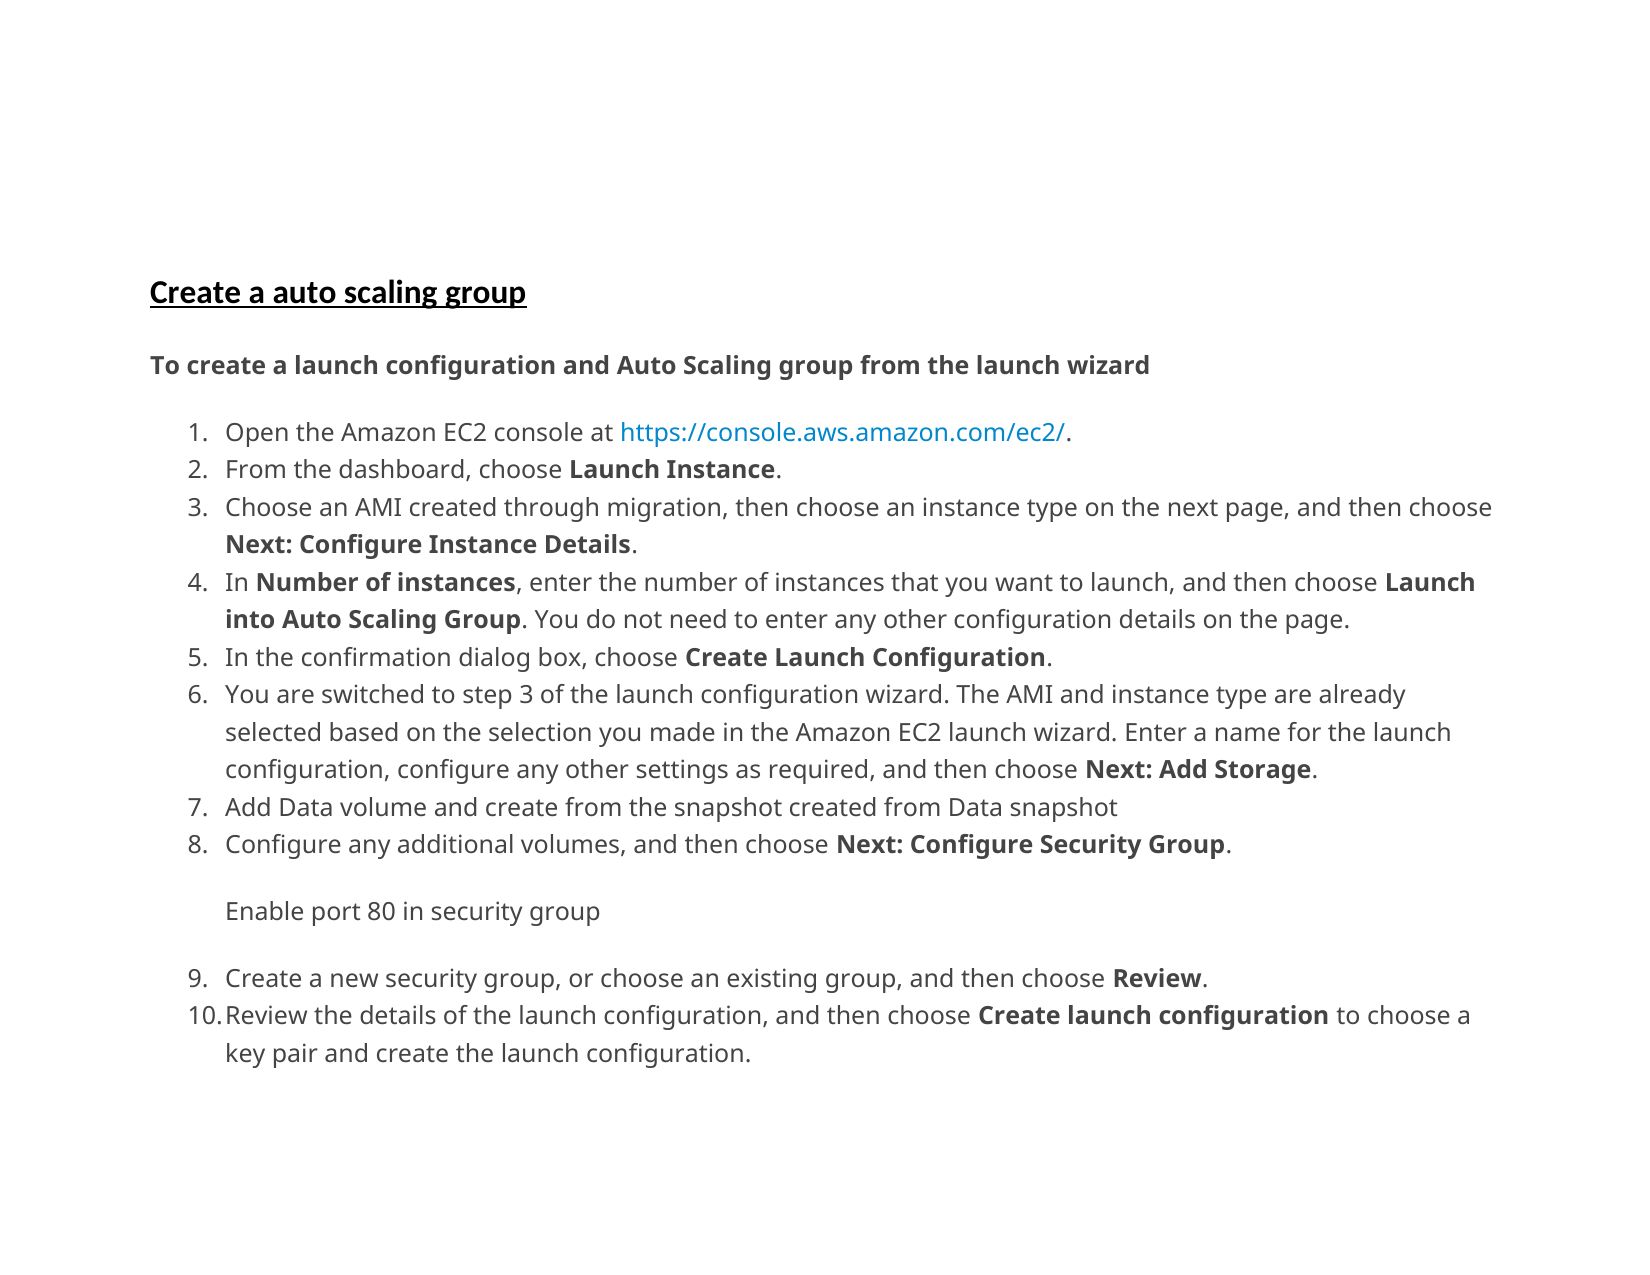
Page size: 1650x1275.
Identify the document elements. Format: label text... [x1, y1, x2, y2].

text To create a launch configuration and Auto Scaling group from the launch wizard [150, 344, 1500, 382]
list In the confirmation dialog box, choose Create Launch Configuration. [187, 636, 1500, 673]
list Choose an AMI created through migration, then choose an instance type on the next page, and then choose Next: Configure Instance Details. [187, 486, 1500, 561]
list From the dashboard, choose Launch Instance. [187, 448, 1500, 486]
list Configure any additional volumes, and then choose Next: Configure Security Group. [187, 823, 1500, 861]
list Open the Amazon EC2 console at https://console.aws.amazon.com/ec2/. [187, 411, 1500, 448]
list Create a new security group, or choose an existing group, and then choose Review. [187, 957, 1500, 994]
list In Number of instances, enter the number of instances that you want to launch, and then choose Launch into Auto Scaling Group. You do not need to enter any other configuration details on the page. [187, 561, 1500, 636]
text Enable port 80 in security group [225, 890, 1500, 928]
list Review the details of the launch configuration, and then choose Create launch configuration to choose a key pair and create the launch configuration. [187, 994, 1500, 1069]
list You are switched to step 3 of the launch configuration wizard. The AMI and instance type are already selected based on the selection you made in the Amazon EC2 launch wizard. Enter a name for the launch configuration, configure any other settings as required, and then choose Next: Add Storage. [187, 673, 1500, 786]
text Create a auto scaling group [150, 271, 1500, 312]
list Add Data volume and create from the snapshot created from Data snapshot [187, 786, 1500, 823]
